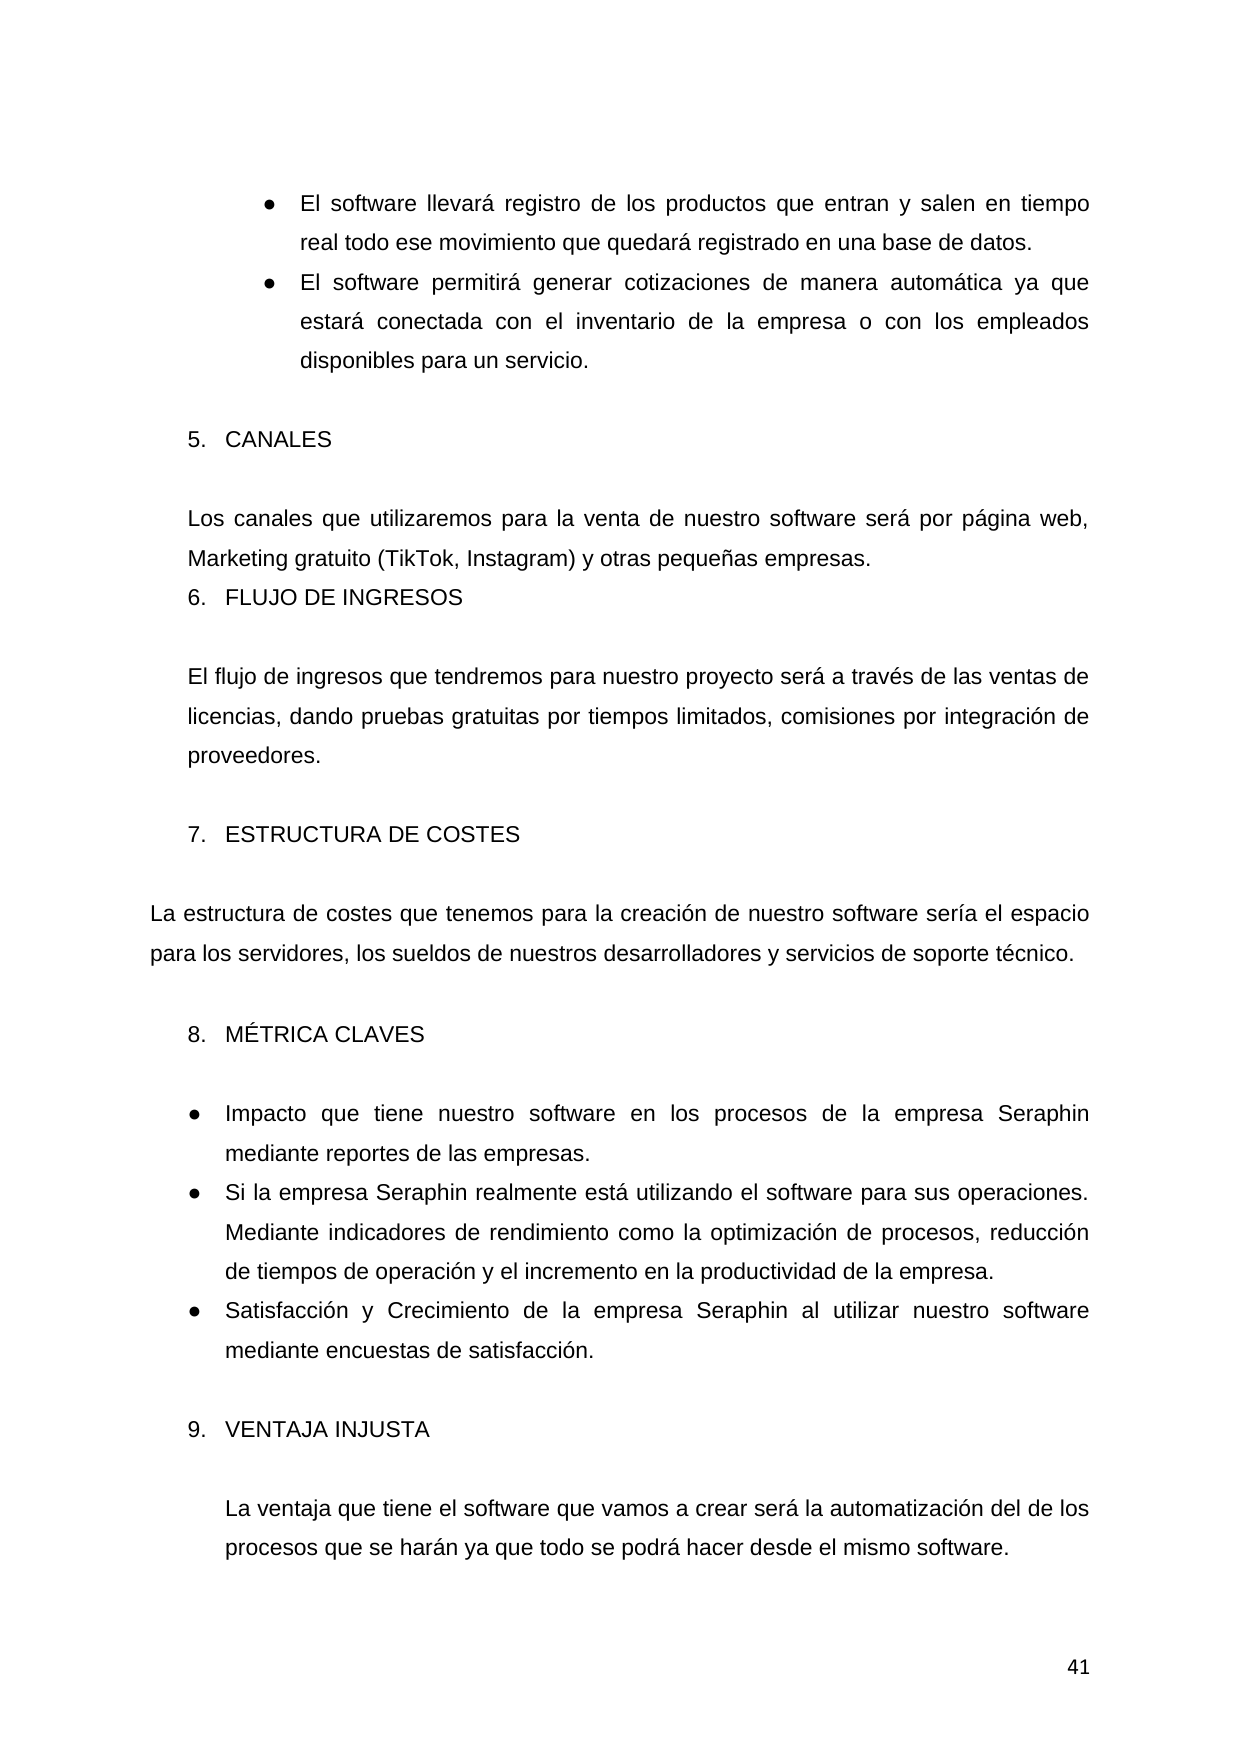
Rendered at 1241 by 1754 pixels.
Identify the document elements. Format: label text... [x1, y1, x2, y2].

list Si la empresa Seraphin realmente está utilizando el software para sus operaciones. Mediante indicadores de rendimiento como la optimización de procesos, reducción de tiempos de operación y el incremento en la productividad de la empresa. [187, 1179, 1090, 1284]
list VENTAJA INJUSTA [187, 1416, 1090, 1442]
list MÉTRICA CLAVES [187, 1021, 1090, 1047]
list CANALES [187, 426, 1090, 453]
list Impacto que tiene nuestro software en los procesos de la empresa Seraphin mediante reportes de las empresas. [187, 1100, 1090, 1166]
list Satisfacción y Crecimiento de la empresa Seraphin al utilizar nuestro software mediante encuestas de satisfacción. [187, 1297, 1090, 1363]
text La ventaja que tiene el software que vamos a crear será la automatización del de los procesos que se harán ya que todo se podrá hacer desde el mismo software. [225, 1495, 1090, 1561]
list El software llevará registro de los productos que entran y salen en tiempo real todo ese movimiento que quedará registrado en una base de datos. [262, 189, 1090, 255]
list ESTRUCTURA DE COSTES [187, 821, 1090, 847]
text La estructura de costes que tenemos para la creación de nuestro software sería el espacio para los servidores, los sueldos de nuestros desarrolladores y servicios de soporte técnico. [150, 900, 1090, 966]
text El flujo de ingresos que tendremos para nuestro proyecto será a través de las ventas de licencias, dando pruebas gratuitas por tiempos limitados, comisiones por integración de proveedores. [187, 663, 1090, 768]
list FLUJO DE INGRESOS [187, 584, 1090, 611]
list El software permitirá generar cotizaciones de manera automática ya que estará conectada con el inventario de la empresa o con los empleados disponibles para un servicio. [262, 268, 1090, 374]
text Los canales que utilizaremos para la venta de nuestro software será por página web, Marketing gratuito (TikTok, Instagram) y otras pequeñas empresas. [187, 505, 1090, 571]
